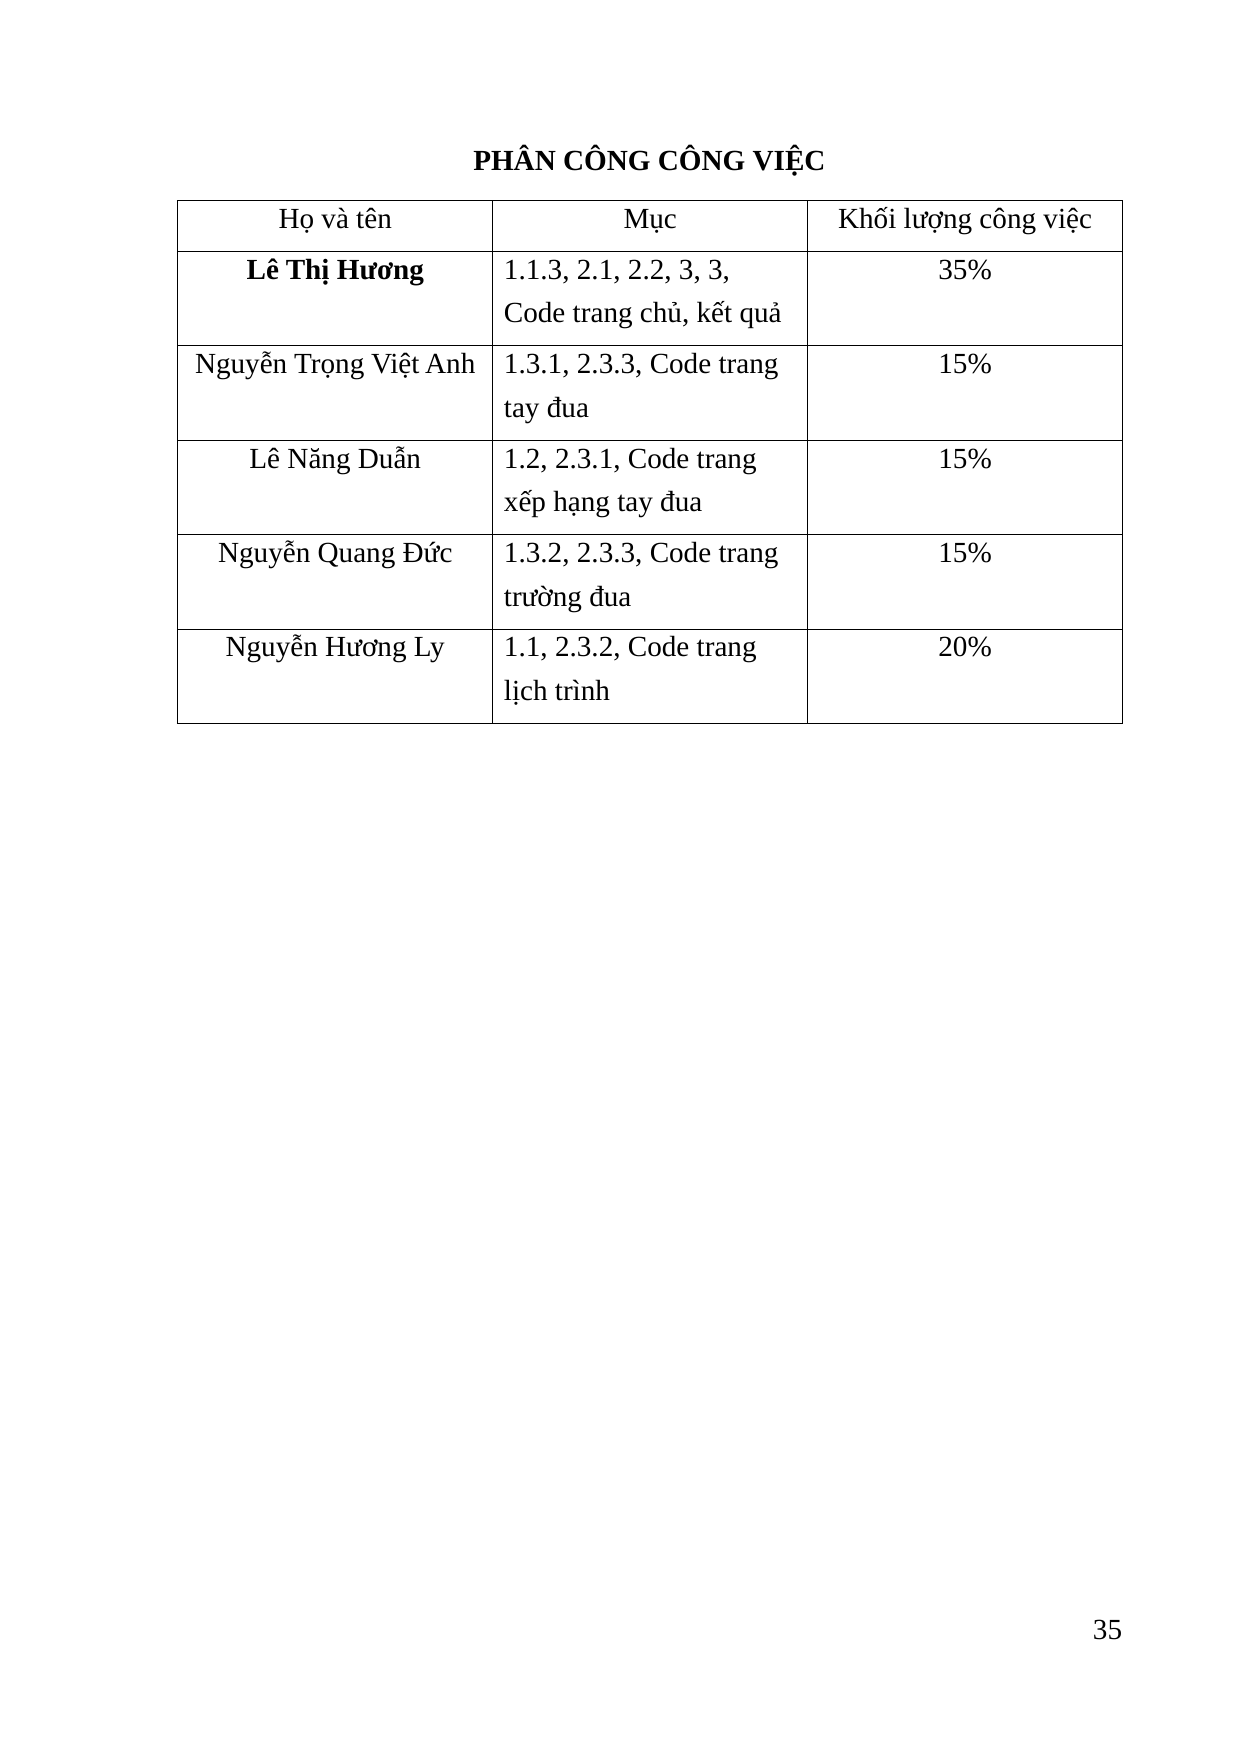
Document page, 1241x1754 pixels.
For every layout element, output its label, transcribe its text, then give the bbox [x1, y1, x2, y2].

table_cell 1.3.2, 2.3.3, Code trang trường đua [493, 535, 807, 628]
table_cell 35% [808, 252, 1122, 345]
table_cell 1.3.1, 2.3.3, Code trang tay đua [493, 346, 807, 440]
table_cell Lê Năng Duẫn [178, 441, 492, 534]
table_header Họ và tên [178, 201, 492, 251]
table_cell Lê Thị Hương [178, 252, 492, 345]
list PHÂN CÔNG CÔNG VIỆC [177, 143, 1122, 177]
table_cell 1.2, 2.3.1, Code trang xếp hạng tay đua [493, 441, 807, 534]
table_cell 15% [808, 535, 1122, 628]
table_cell 1.1.3, 2.1, 2.2, 3, 3, Code trang chủ, kết quả [493, 252, 807, 345]
table_cell 15% [808, 441, 1122, 534]
table_header Mục [493, 201, 807, 251]
table_cell 20% [808, 630, 1122, 723]
table_cell 1.1, 2.3.2, Code trang lịch trình [493, 630, 807, 723]
table_cell Nguyễn Quang Đức [178, 535, 492, 628]
table_cell Nguyễn Hương Ly [178, 630, 492, 723]
table_cell Nguyễn Trọng Việt Anh [178, 346, 492, 440]
table_cell 15% [808, 346, 1122, 440]
table_header Khối lượng công việc [808, 201, 1122, 251]
